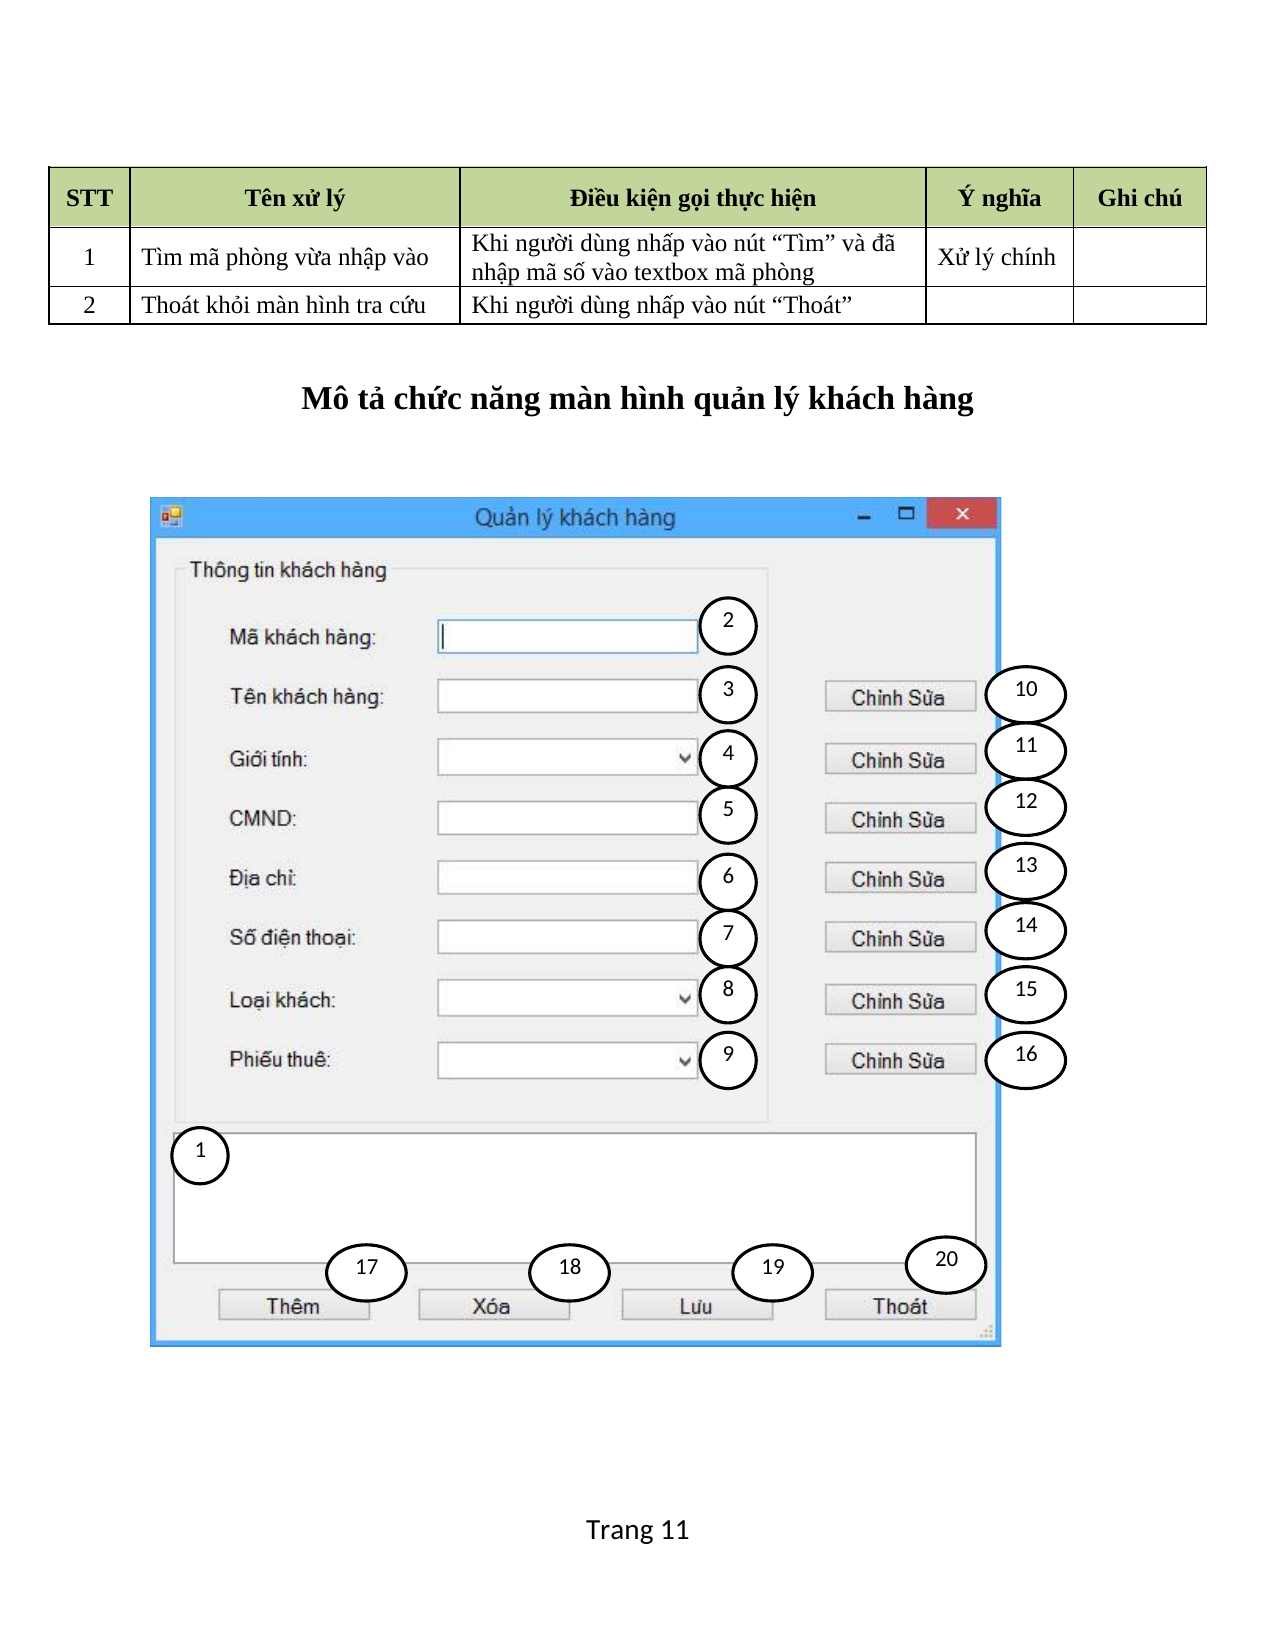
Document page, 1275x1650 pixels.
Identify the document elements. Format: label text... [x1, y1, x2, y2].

table_cell Tìm mã phòng vừa nhập vào [131, 228, 459, 286]
table_cell Khi người dùng nhấp vào nút “Tìm” và đã nhập mã số vào textbox mã phòng [461, 228, 925, 286]
text Mô tả chức năng màn hình quản lý khách hàng [150, 378, 1125, 417]
table_header Điều kiện gọi thực hiện [461, 168, 925, 226]
table_header Ý nghĩa [927, 168, 1073, 226]
table_cell 1 [50, 228, 129, 286]
picture [150, 497, 1002, 1347]
table_header STT [50, 168, 129, 226]
table_header Tên xử lý [131, 168, 459, 226]
table_cell 2 [50, 287, 129, 323]
table_cell Xử lý chính [927, 228, 1073, 286]
table_cell [1074, 228, 1206, 286]
table_cell Thoát khỏi màn hình tra cứu [131, 287, 459, 323]
table_cell [1074, 287, 1206, 323]
table_cell [927, 287, 1073, 323]
table_header Ghi chú [1074, 168, 1206, 226]
table_cell Khi người dùng nhấp vào nút “Thoát” [461, 287, 925, 323]
